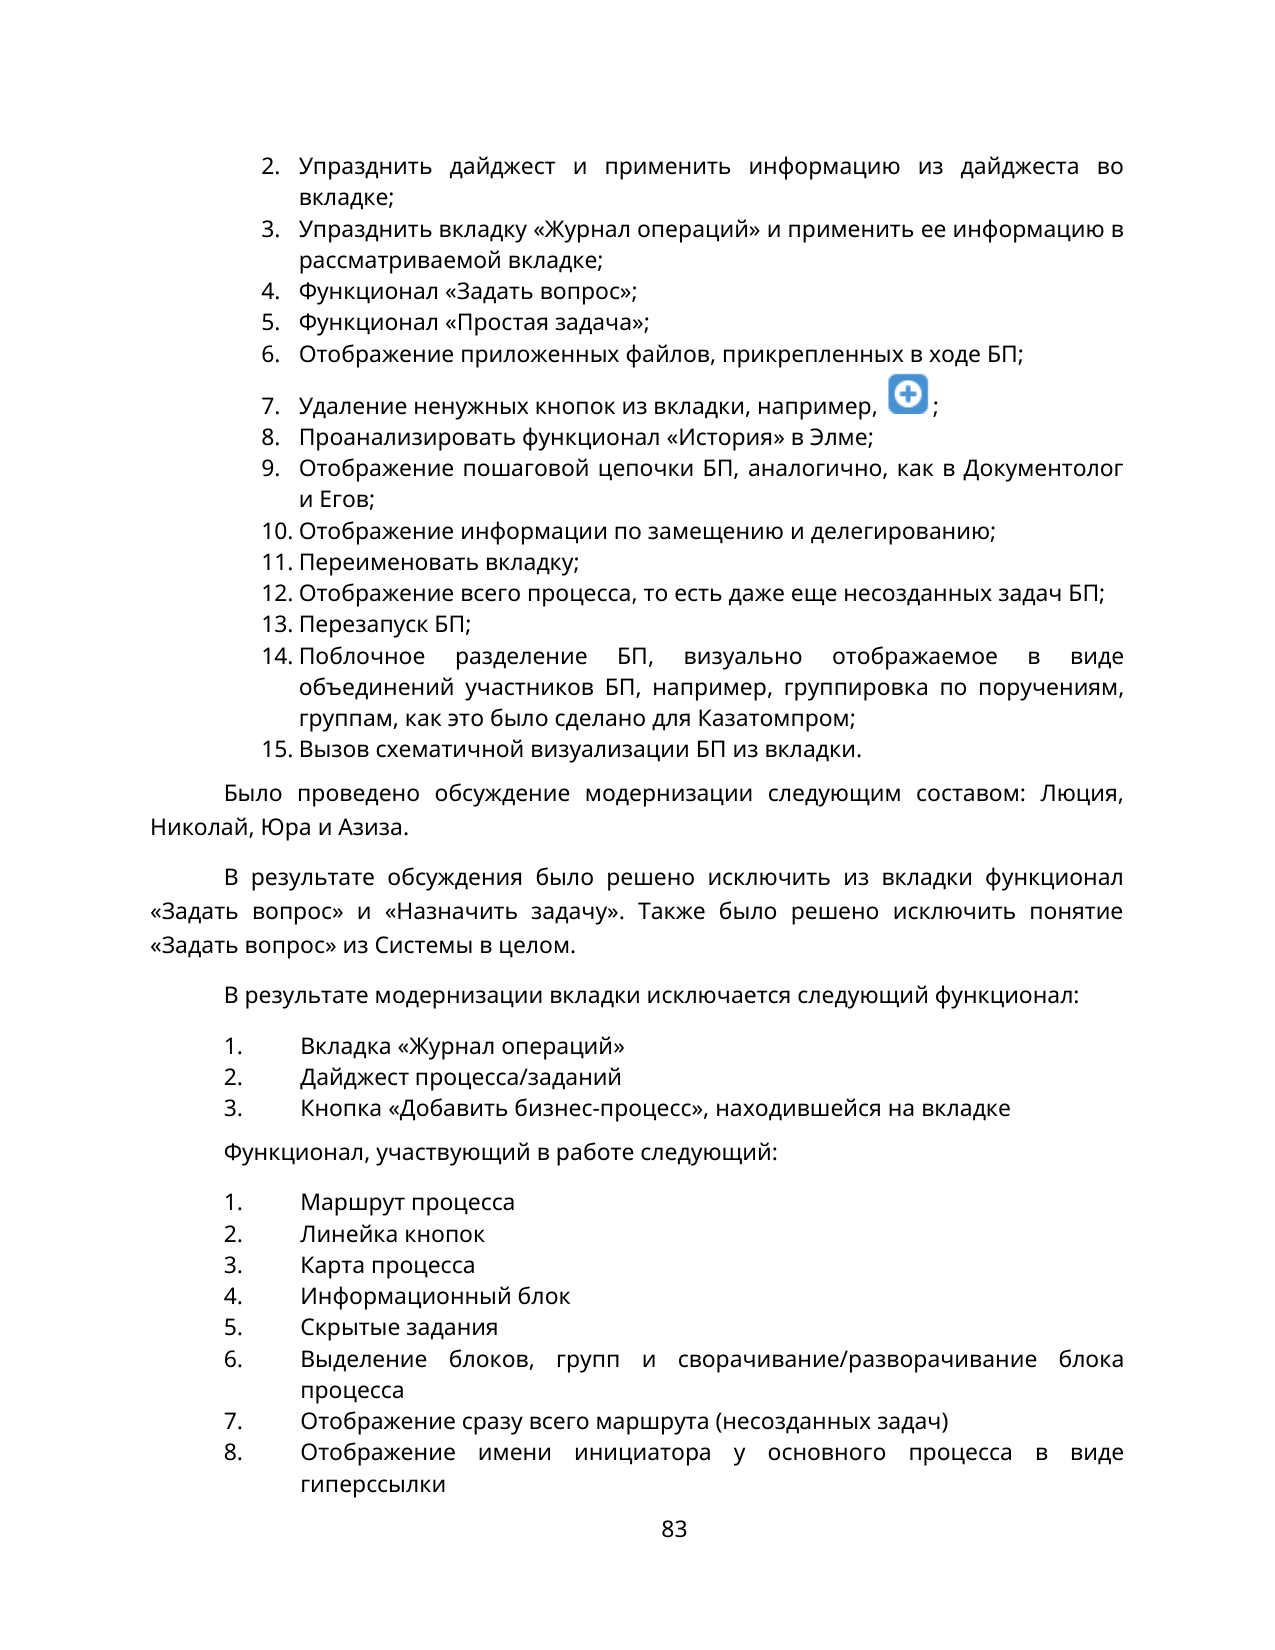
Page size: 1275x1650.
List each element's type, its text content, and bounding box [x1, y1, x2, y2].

list Выделение блоков, групп и сворачивание/разворачивание блока процесса [223, 1342, 1125, 1405]
list Отображение приложенных файлов, прикрепленных в ходе БП; [261, 337, 1125, 369]
text В результате обсуждения было решено исключить из вкладки функционал «Задать вопрос» и «Назначить задачу». Также было решено исключить понятие «Задать вопрос» из Системы в целом. [150, 861, 1125, 960]
list Отображение пошаговой цепочки БП, аналогично, как в Документолог и Егов; [261, 452, 1125, 514]
list Скрытые задания [223, 1311, 1125, 1342]
text Функционал, участвующий в работе следующий: [150, 1136, 1125, 1167]
list Линейка кнопок [223, 1217, 1125, 1249]
list Отображение всего процесса, то есть даже еще несозданных задач БП; [261, 577, 1125, 608]
picture [884, 368, 933, 414]
text В результате модернизации вкладки исключается следующий функционал: [150, 979, 1125, 1010]
list Функционал «Простая задача»; [261, 306, 1125, 337]
list Функционал «Задать вопрос»; [261, 275, 1125, 306]
list Переименовать вкладку; [261, 546, 1125, 577]
list Вызов схематичной визуализации БП из вкладки. [261, 733, 1125, 764]
list Информационный блок [223, 1280, 1125, 1311]
list Маршрут процесса [223, 1186, 1125, 1217]
list Отображение имени инициатора у основного процесса в виде гиперссылки [223, 1436, 1125, 1499]
list Поблочное разделение БП, визуально отображаемое в виде объединений участников БП, например, группировка по поручениям, группам, как это было сделано для Казатомпром; [261, 639, 1125, 733]
list Удаление ненужных кнопок из вкладки, например, ; [261, 369, 1125, 421]
text Было проведено обсуждение модернизации следующим составом: Люция, Николай, Юра и Азиза. [150, 777, 1125, 842]
list Кнопка «Добавить бизнес-процесс», находившейся на вкладке [223, 1092, 1125, 1123]
list Карта процесса [223, 1249, 1125, 1280]
list Дайджест процесса/заданий [223, 1061, 1125, 1092]
list Проанализировать функционал «История» в Элме; [261, 421, 1125, 452]
list Отображение сразу всего маршрута (несозданных задач) [223, 1405, 1125, 1436]
list Вкладка «Журнал операций» [223, 1029, 1125, 1061]
list Упразднить дайджест и применить информацию из дайджеста во вкладке; [261, 150, 1125, 212]
list Упразднить вкладку «Журнал операций» и применить ее информацию в рассматриваемой вкладке; [261, 212, 1125, 275]
list Перезапуск БП; [261, 608, 1125, 639]
list Отображение информации по замещению и делегированию; [261, 514, 1125, 546]
